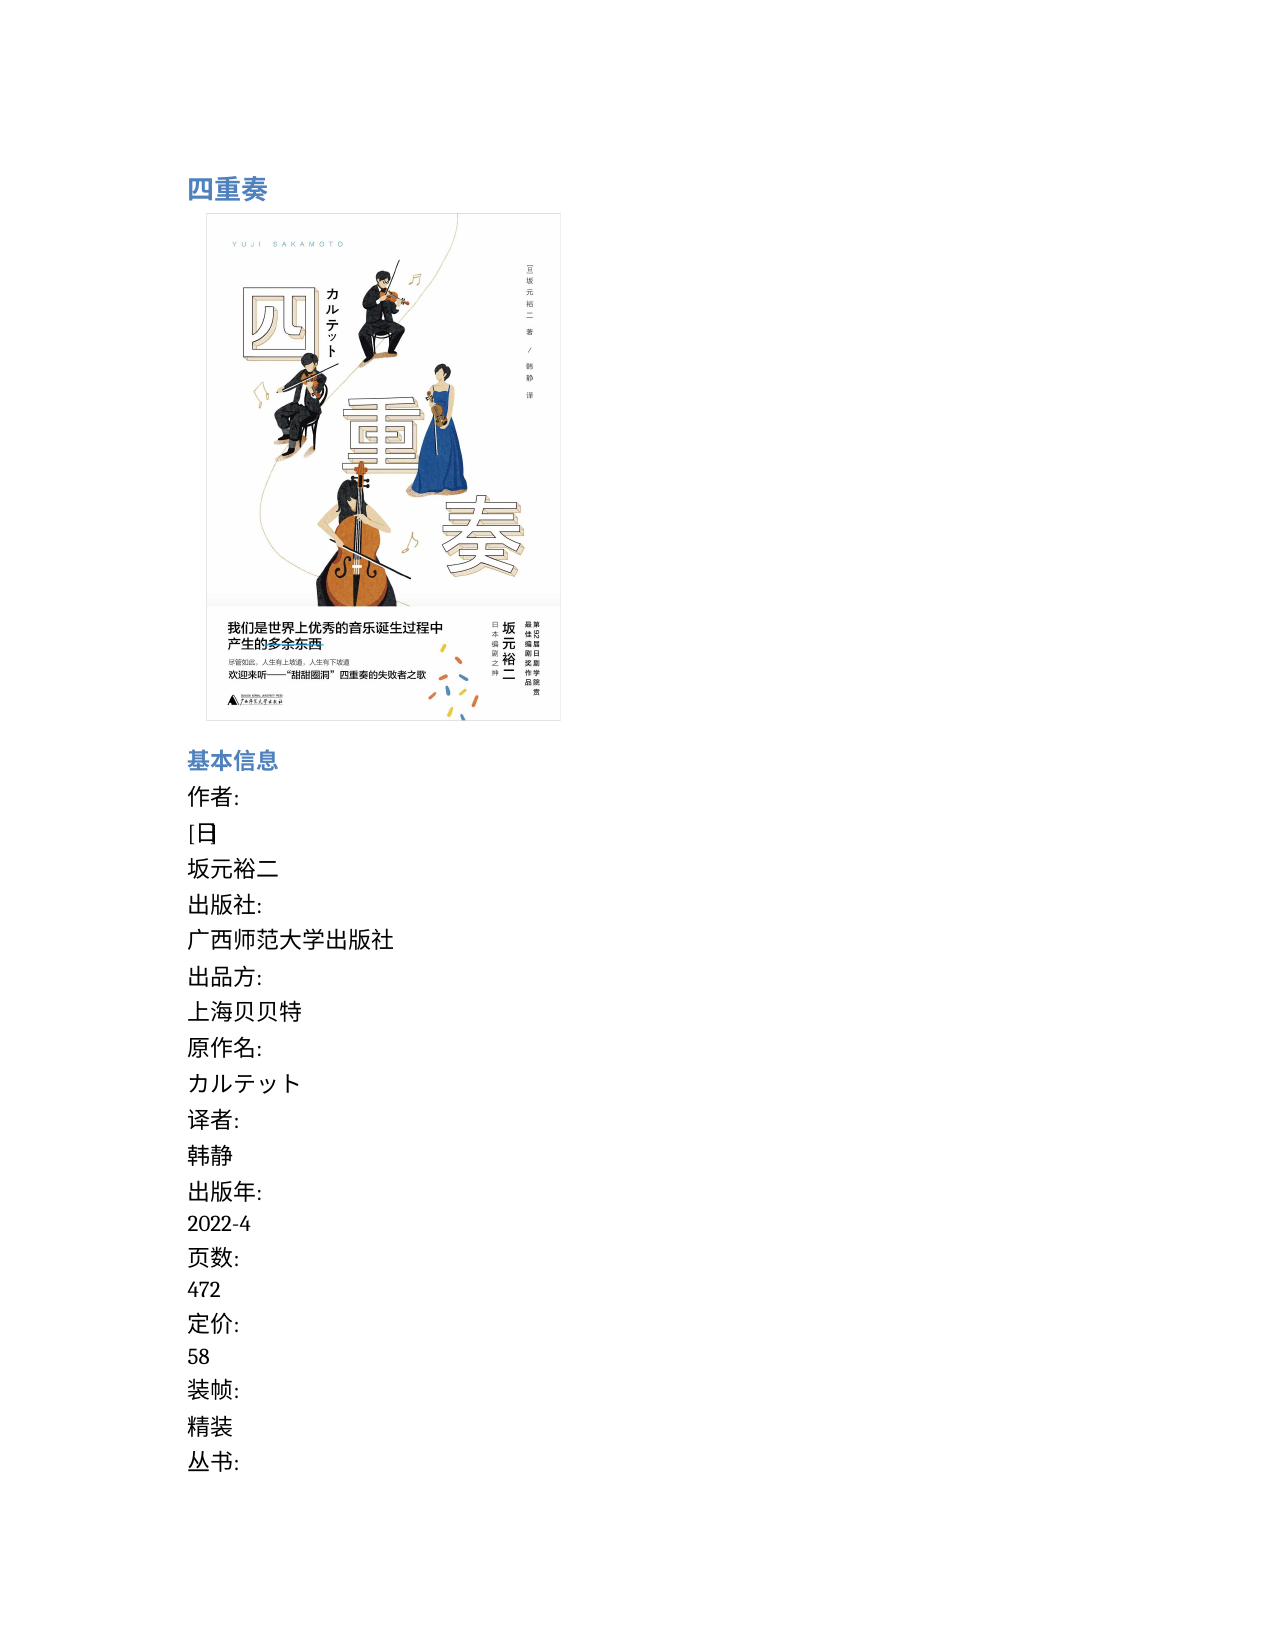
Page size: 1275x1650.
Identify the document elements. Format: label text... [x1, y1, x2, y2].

subtitle 基本信息 [187, 745, 1087, 776]
subtitle 四重奏 [187, 171, 1087, 208]
picture [206, 213, 561, 721]
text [187, 781, 1087, 1478]
